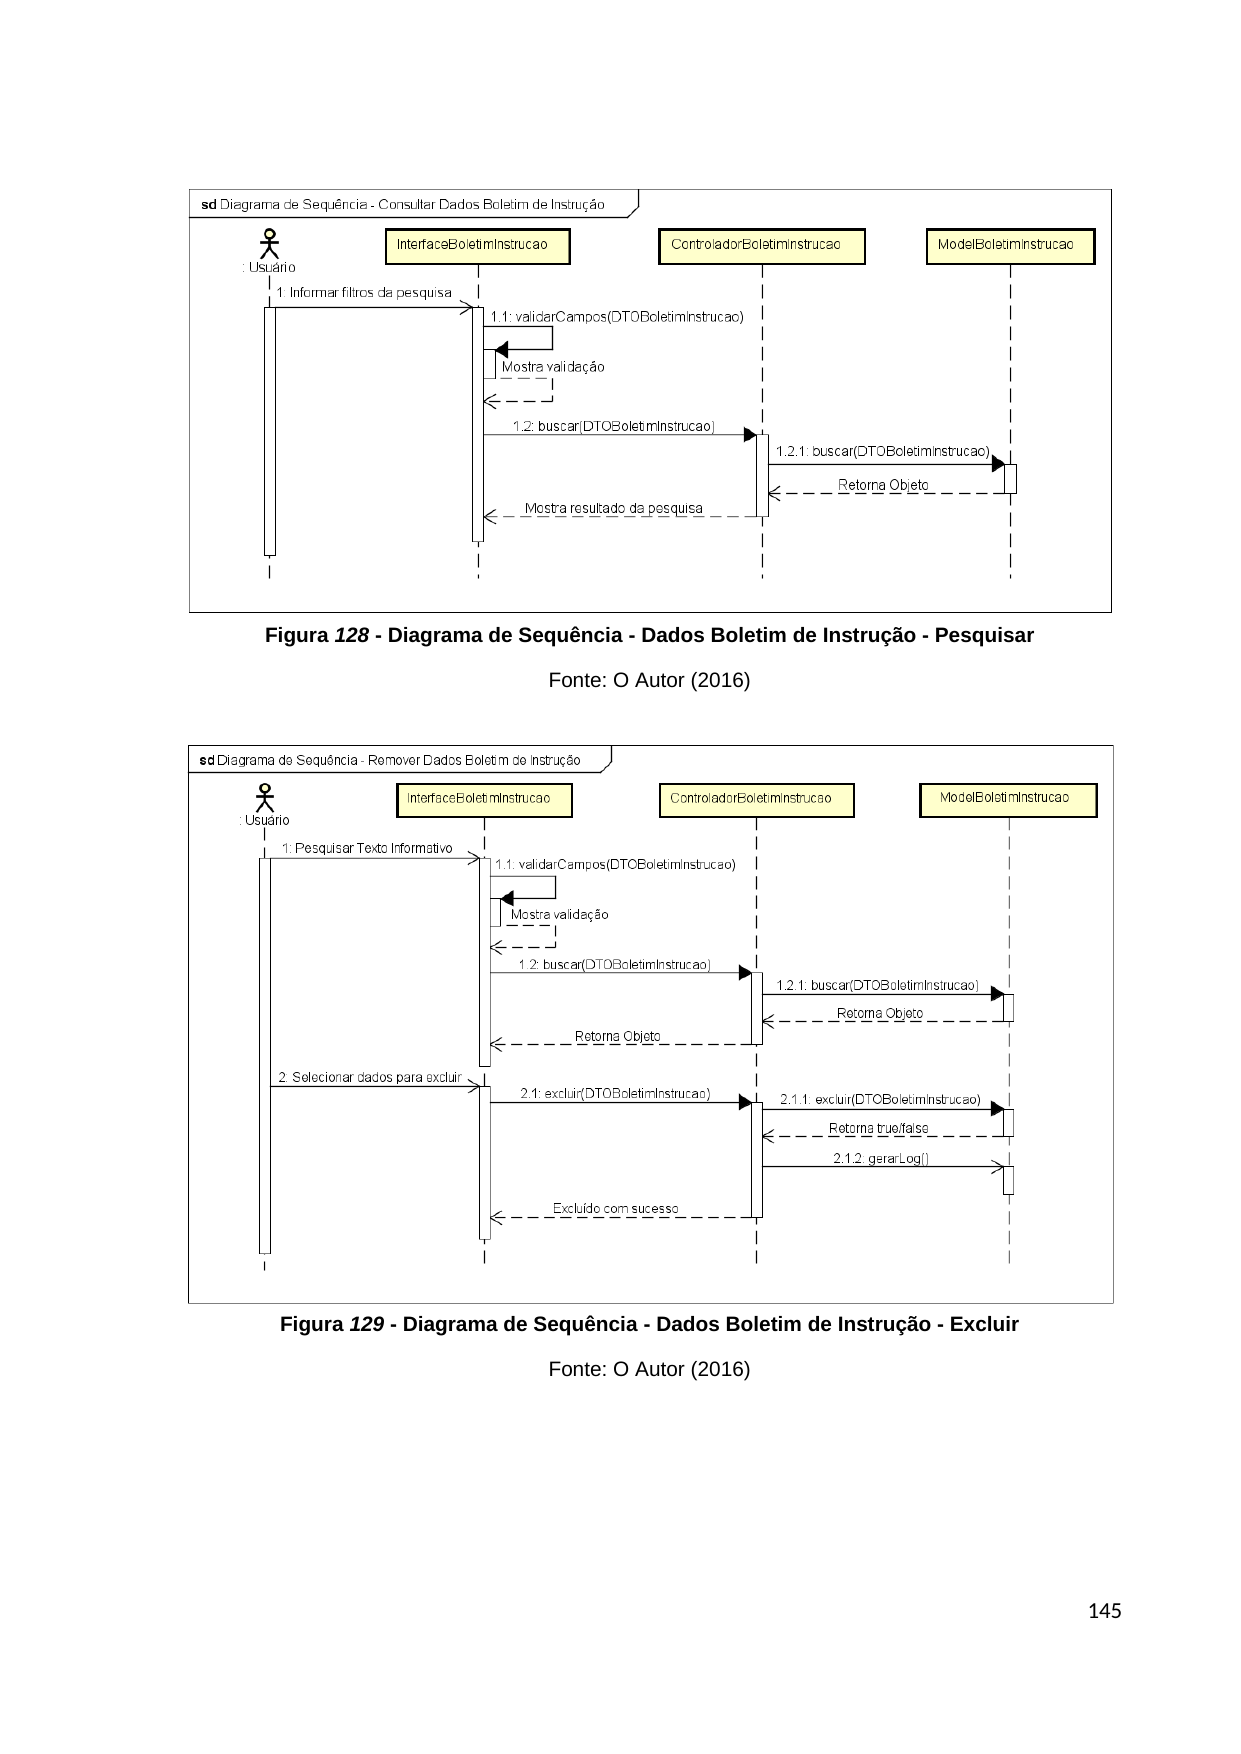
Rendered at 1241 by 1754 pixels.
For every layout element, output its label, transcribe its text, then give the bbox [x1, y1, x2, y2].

text Fonte: O Autor (2016) [177, 668, 1122, 692]
picture [177, 177, 1123, 623]
text Figura 129 - Diagrama de Sequência - Dados Boletim de Instrução - Excluir [177, 1313, 1122, 1336]
text Fonte: O Autor (2016) [177, 1357, 1122, 1381]
picture [177, 734, 1123, 1313]
text Figura 128 - Diagrama de Sequência - Dados Boletim de Instrução - Pesquisar [177, 623, 1122, 647]
